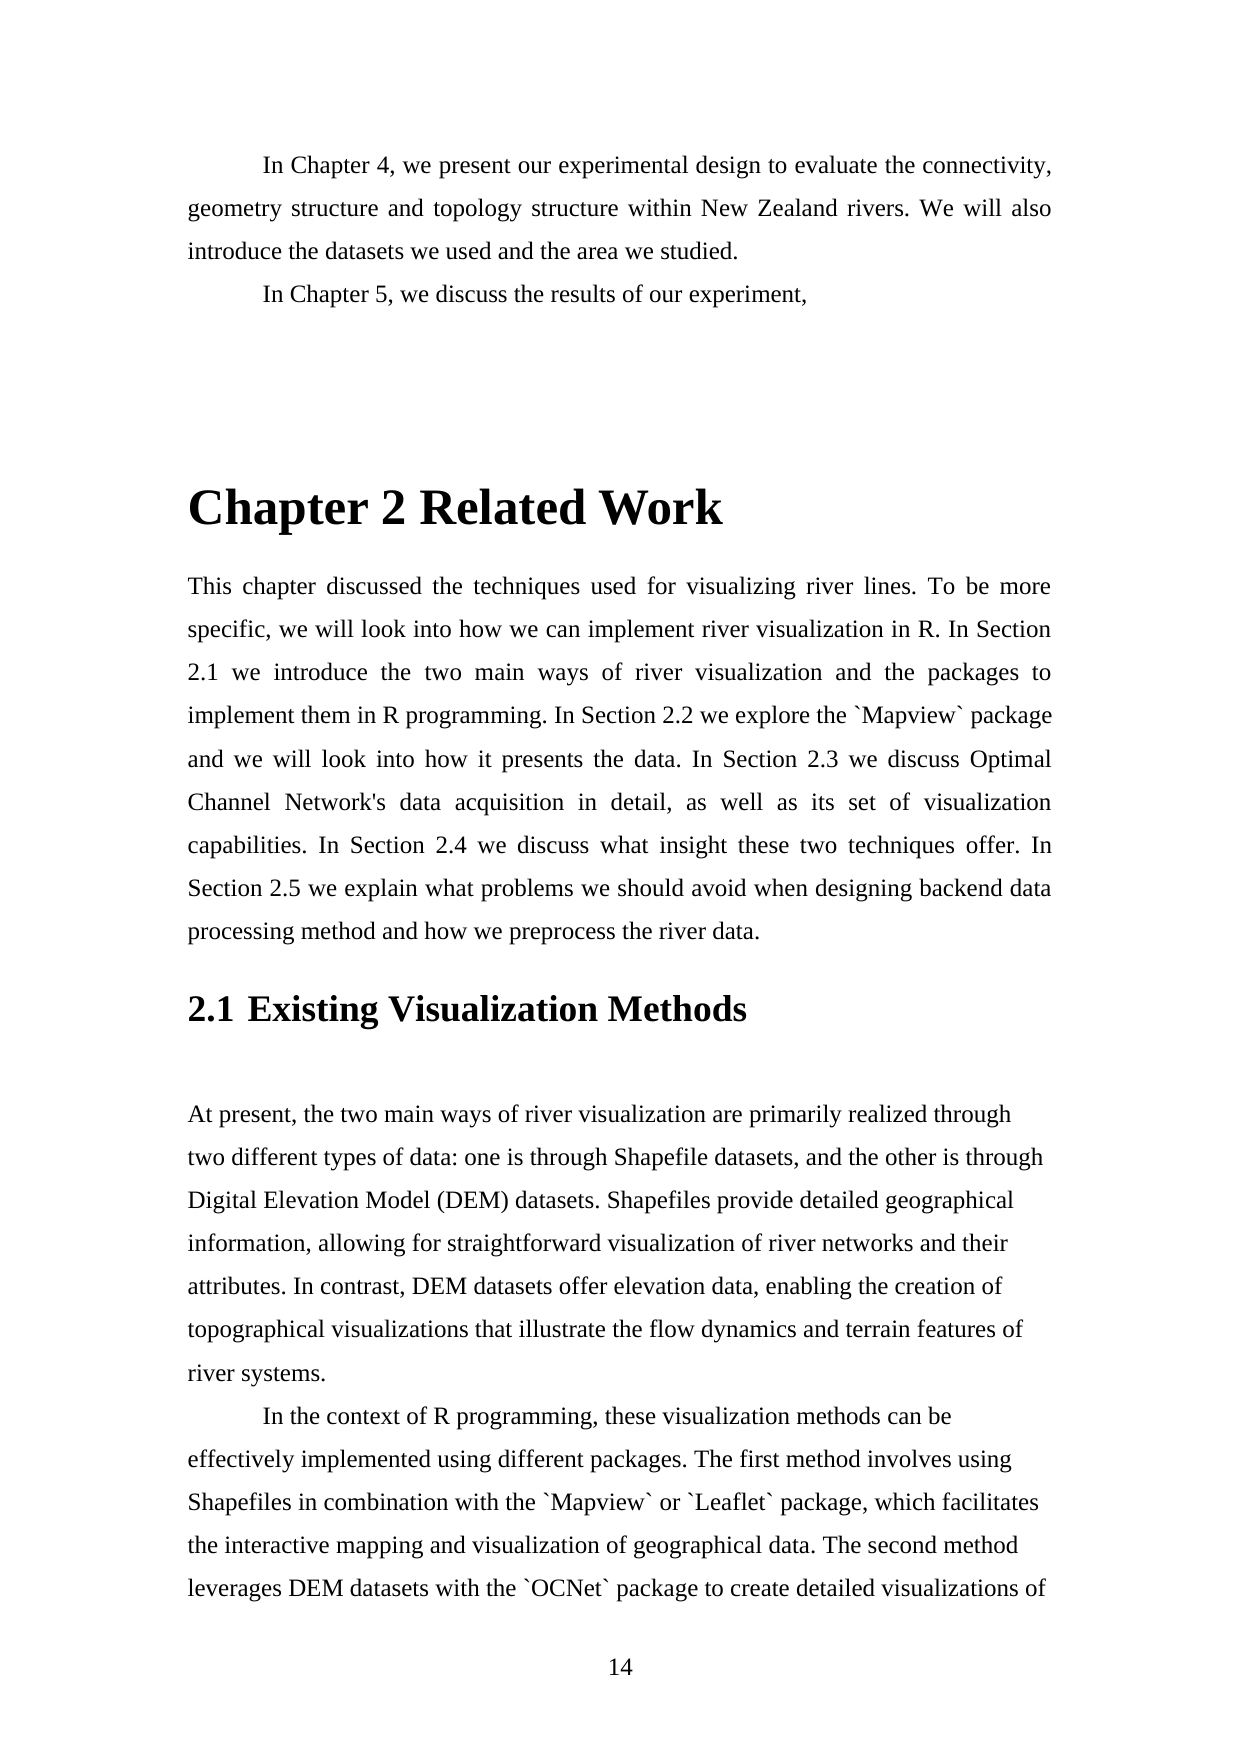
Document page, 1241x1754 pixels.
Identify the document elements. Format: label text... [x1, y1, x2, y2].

text In Chapter 5, we discuss the results of our experiment, [187, 279, 1053, 308]
subtitle Chapter 2 Related Work [187, 477, 1053, 536]
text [187, 1401, 1053, 1602]
text This chapter discussed the techniques used for visualizing river lines. To be more specific, we will look into how we can implement river visualization in R. In Section 2.1 we introduce the two main ways of river visualization and the packages to implement them in R programming. In Section 2.2 we explore the `Mapview` package and we will look into how it presents the data. In Section 2.3 we discuss Optimal Channel Network's data acquisition in detail, as well as its set of visualization capabilities. In Section 2.4 we discuss what insight these two techniques offer. In Section 2.5 we explain what problems we should avoid when designing backend data processing method and how we preprocess the river data. [187, 571, 1053, 945]
text At present, the two main ways of river visualization are primarily realized through two different types of data: one is through Shapefile datasets, and the other is through Digital Elevation Model (DEM) datasets. Shapefiles provide detailed geographical information, allowing for straightforward visualization of river networks and their attributes. In contrast, DEM datasets offer elevation data, enabling the creation of topographical visualizations that illustrate the flow dynamics and terrain features of river systems. [187, 1099, 1053, 1386]
text In Chapter 4, we present our experimental design to evaluate the connectivity, geometry structure and topology structure within New Zealand rivers. We will also introduce the datasets we used and the area we studied. [187, 150, 1053, 265]
subtitle 2.1 Existing Visualization Methods [187, 986, 1053, 1029]
